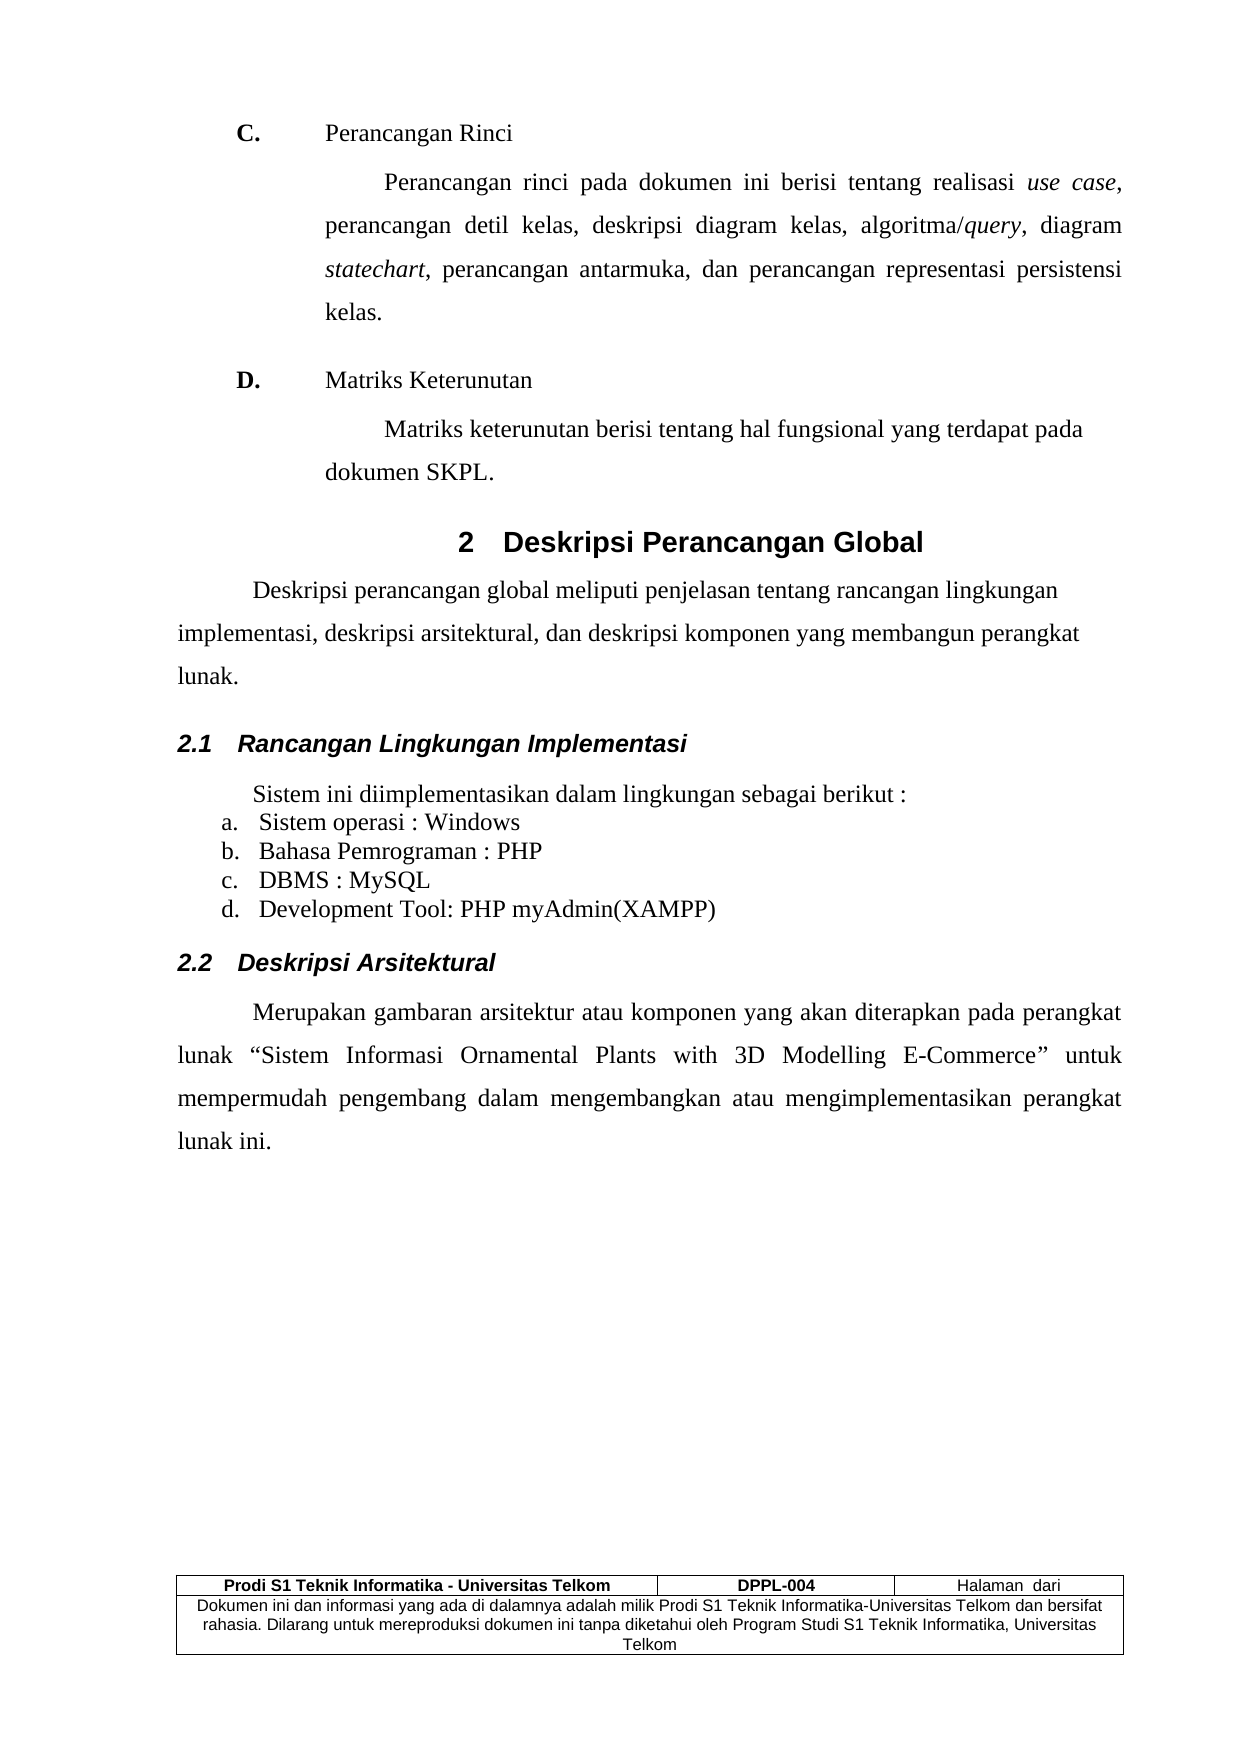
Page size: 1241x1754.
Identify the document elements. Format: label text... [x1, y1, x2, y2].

subtitle Deskripsi Perancangan Global [458, 525, 1122, 558]
list Sistem operasi : Windows [221, 807, 1122, 836]
subtitle Perancangan Rinci [236, 118, 1122, 147]
text Perancangan rinci pada dokumen ini berisi tentang realisasi use case, perancangan detil kelas, deskripsi diagram kelas, algoritma/query, diagram statechart, perancangan antarmuka, dan perancangan representasi persistensi kelas. [325, 167, 1122, 326]
text Deskripsi perancangan global meliputi penjelasan tentang rancangan lingkungan implementasi, deskripsi arsitektural, dan deskripsi komponen yang membangun perangkat lunak. [177, 575, 1122, 690]
text Merupakan gambaran arsitektur atau komponen yang akan diterapkan pada perangkat lunak “Sistem Informasi Ornamental Plants with 3D Modelling E-Commerce” untuk mempermudah pengembang dalam mengembangkan atau mengimplementasikan perangkat lunak ini. [177, 997, 1122, 1155]
subtitle Matriks Keterunutan [236, 365, 1122, 394]
text Sistem ini diimplementasikan dalam lingkungan sebagai berikut : [177, 779, 1122, 807]
list Development Tool: PHP myAdmin(XAMPP) [221, 894, 1122, 922]
text Matriks keterunutan berisi tentang hal fungsional yang terdapat pada dokumen SKPL. [325, 414, 1122, 486]
subtitle Rancangan Lingkungan Implementasi [177, 729, 1122, 758]
list Bahasa Pemrograman : PHP [221, 836, 1122, 865]
list DBMS : MySQL [221, 865, 1122, 894]
subtitle Deskripsi Arsitektural [177, 947, 1122, 976]
